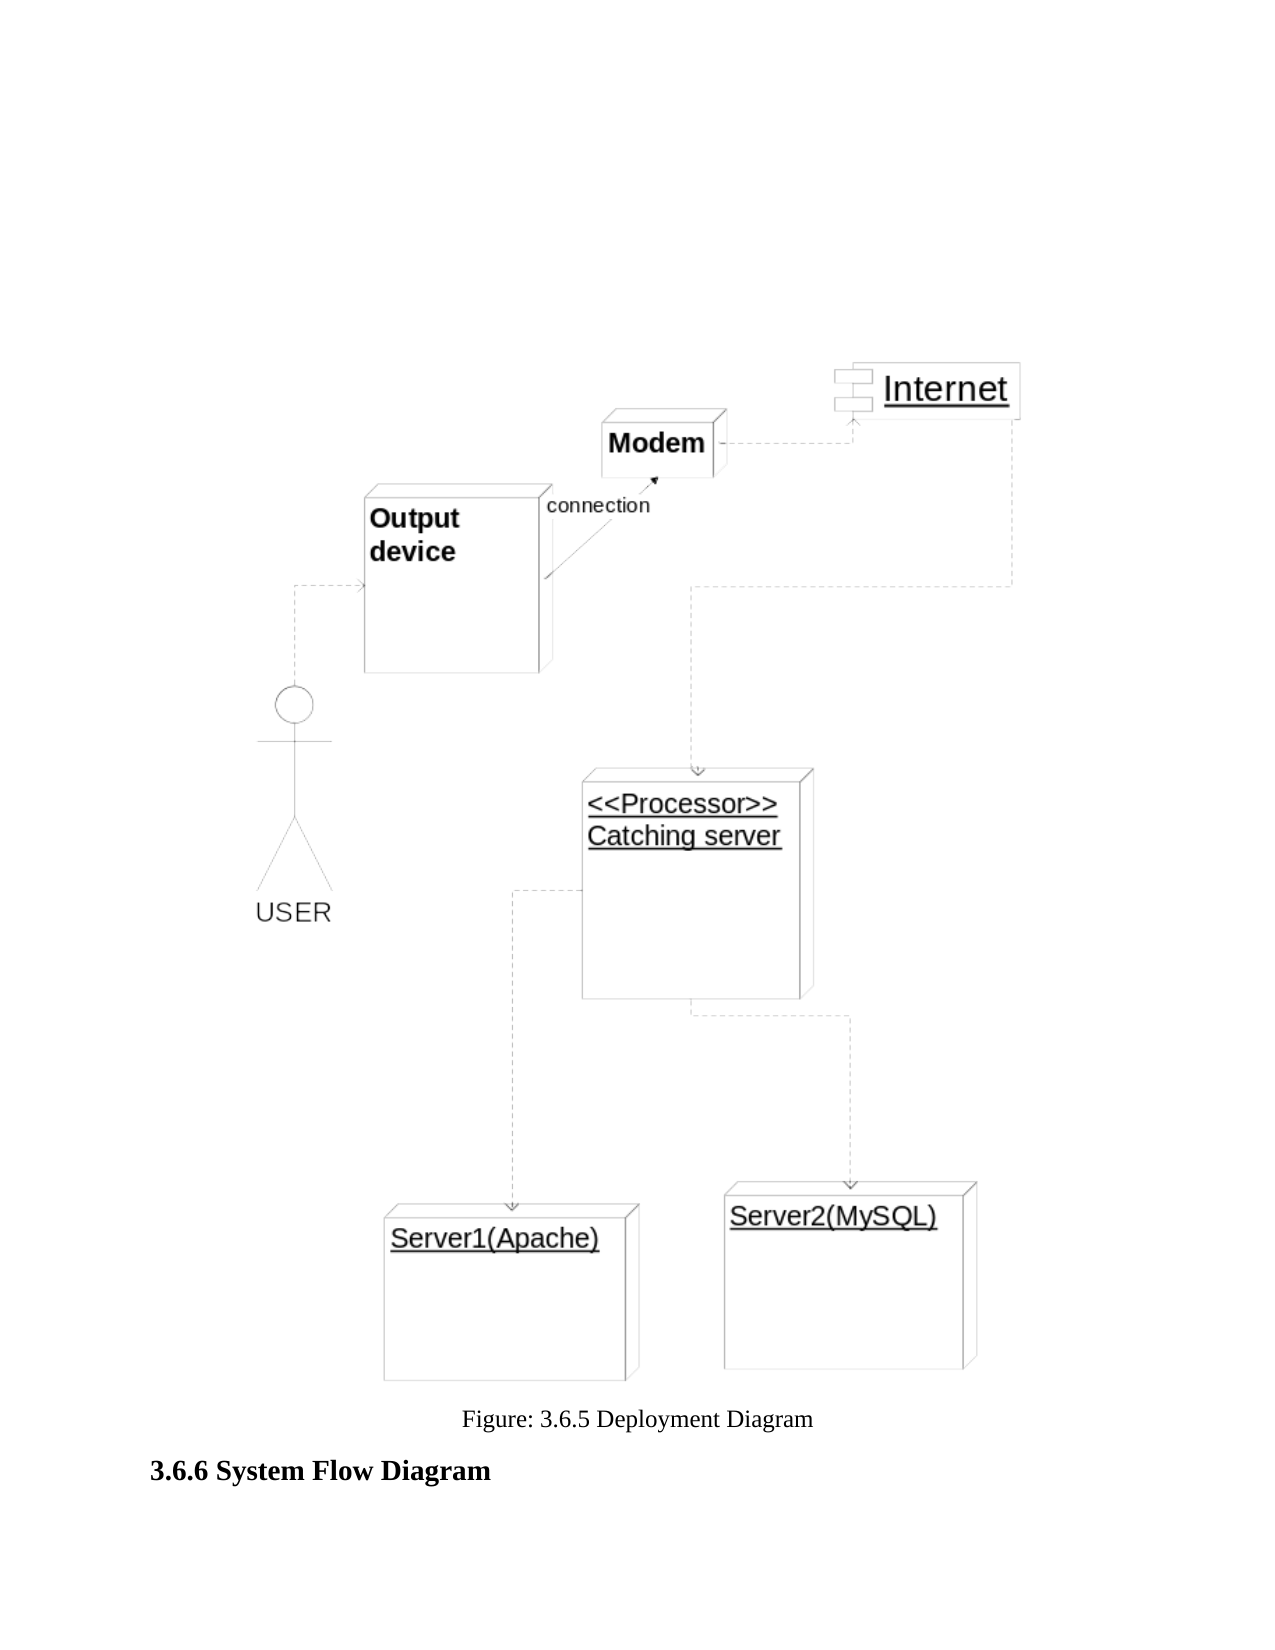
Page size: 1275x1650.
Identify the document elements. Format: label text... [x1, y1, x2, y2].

text 3.6.6 System Flow Diagram [150, 1453, 1125, 1487]
text Figure: 3.6.5 Deployment Diagram [150, 1404, 1125, 1432]
